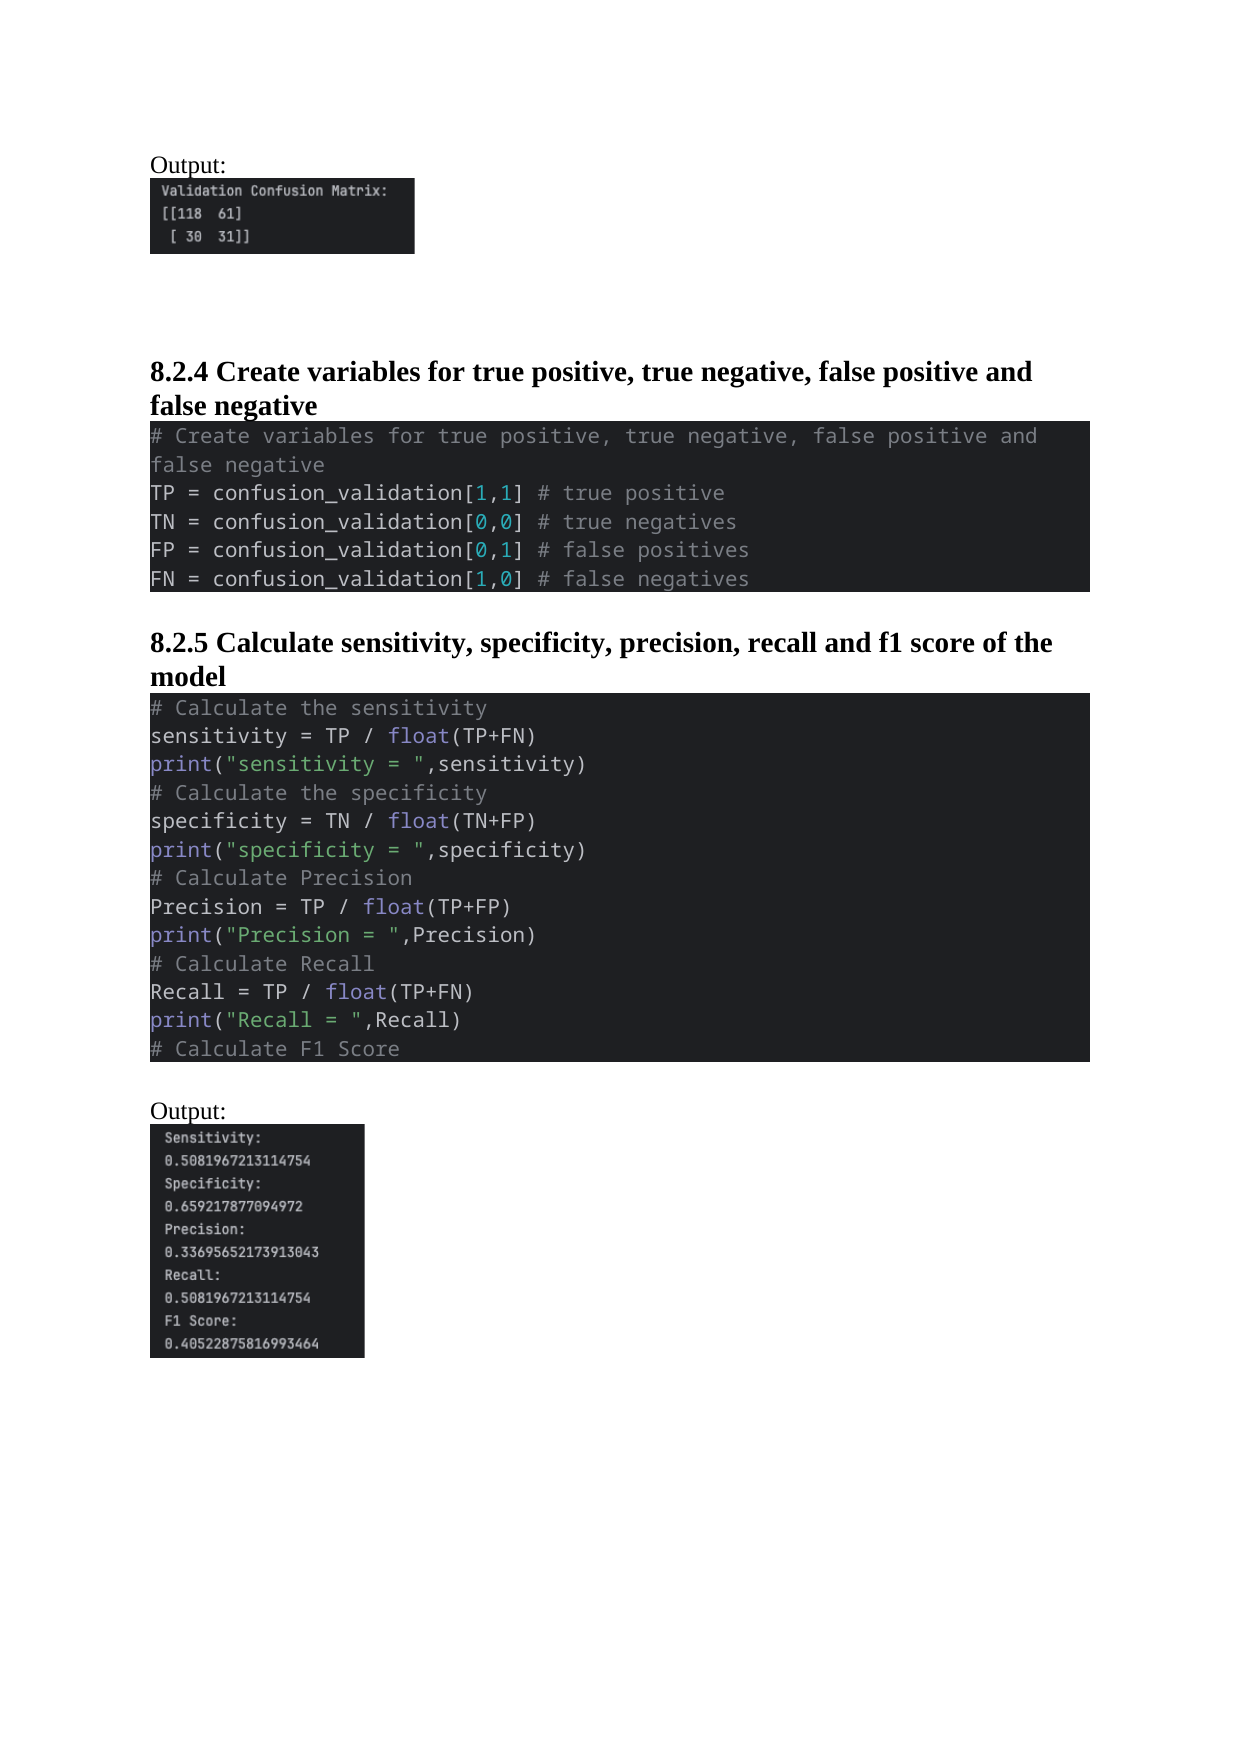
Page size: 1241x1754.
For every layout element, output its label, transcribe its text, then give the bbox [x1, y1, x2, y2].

picture [150, 178, 415, 254]
text Output: [150, 1096, 1090, 1125]
text # Calculate the sensitivity sensitivity = TP / float(TP+FN) print("sensitivity = ",sensitivity) # Calculate the specificity specificity = TN / float(TN+FP) print("specificity = ",specificity) # Calculate Precision Precision = TP / float(TP+FP) print("Precision = ",Precision) # Calculate Recall Recall = TP / float(TP+FN) print("Recall = ",Recall) # Calculate F1 Score [150, 693, 1090, 1062]
text 8.2.4 Create variables for true positive, true negative, false positive and false negative [150, 354, 1090, 421]
picture [150, 1124, 365, 1358]
text # Create variables for true positive, true negative, false positive and false negative TP = confusion_validation[1,1] # true positive TN = confusion_validation[0,0] # true negatives FP = confusion_validation[0,1] # false positives FN = confusion_validation[1,0] # false negatives [150, 421, 1090, 592]
text 8.2.5 Calculate sensitivity, specificity, precision, recall and f1 score of the model [150, 626, 1090, 693]
text Output: [150, 150, 1090, 179]
